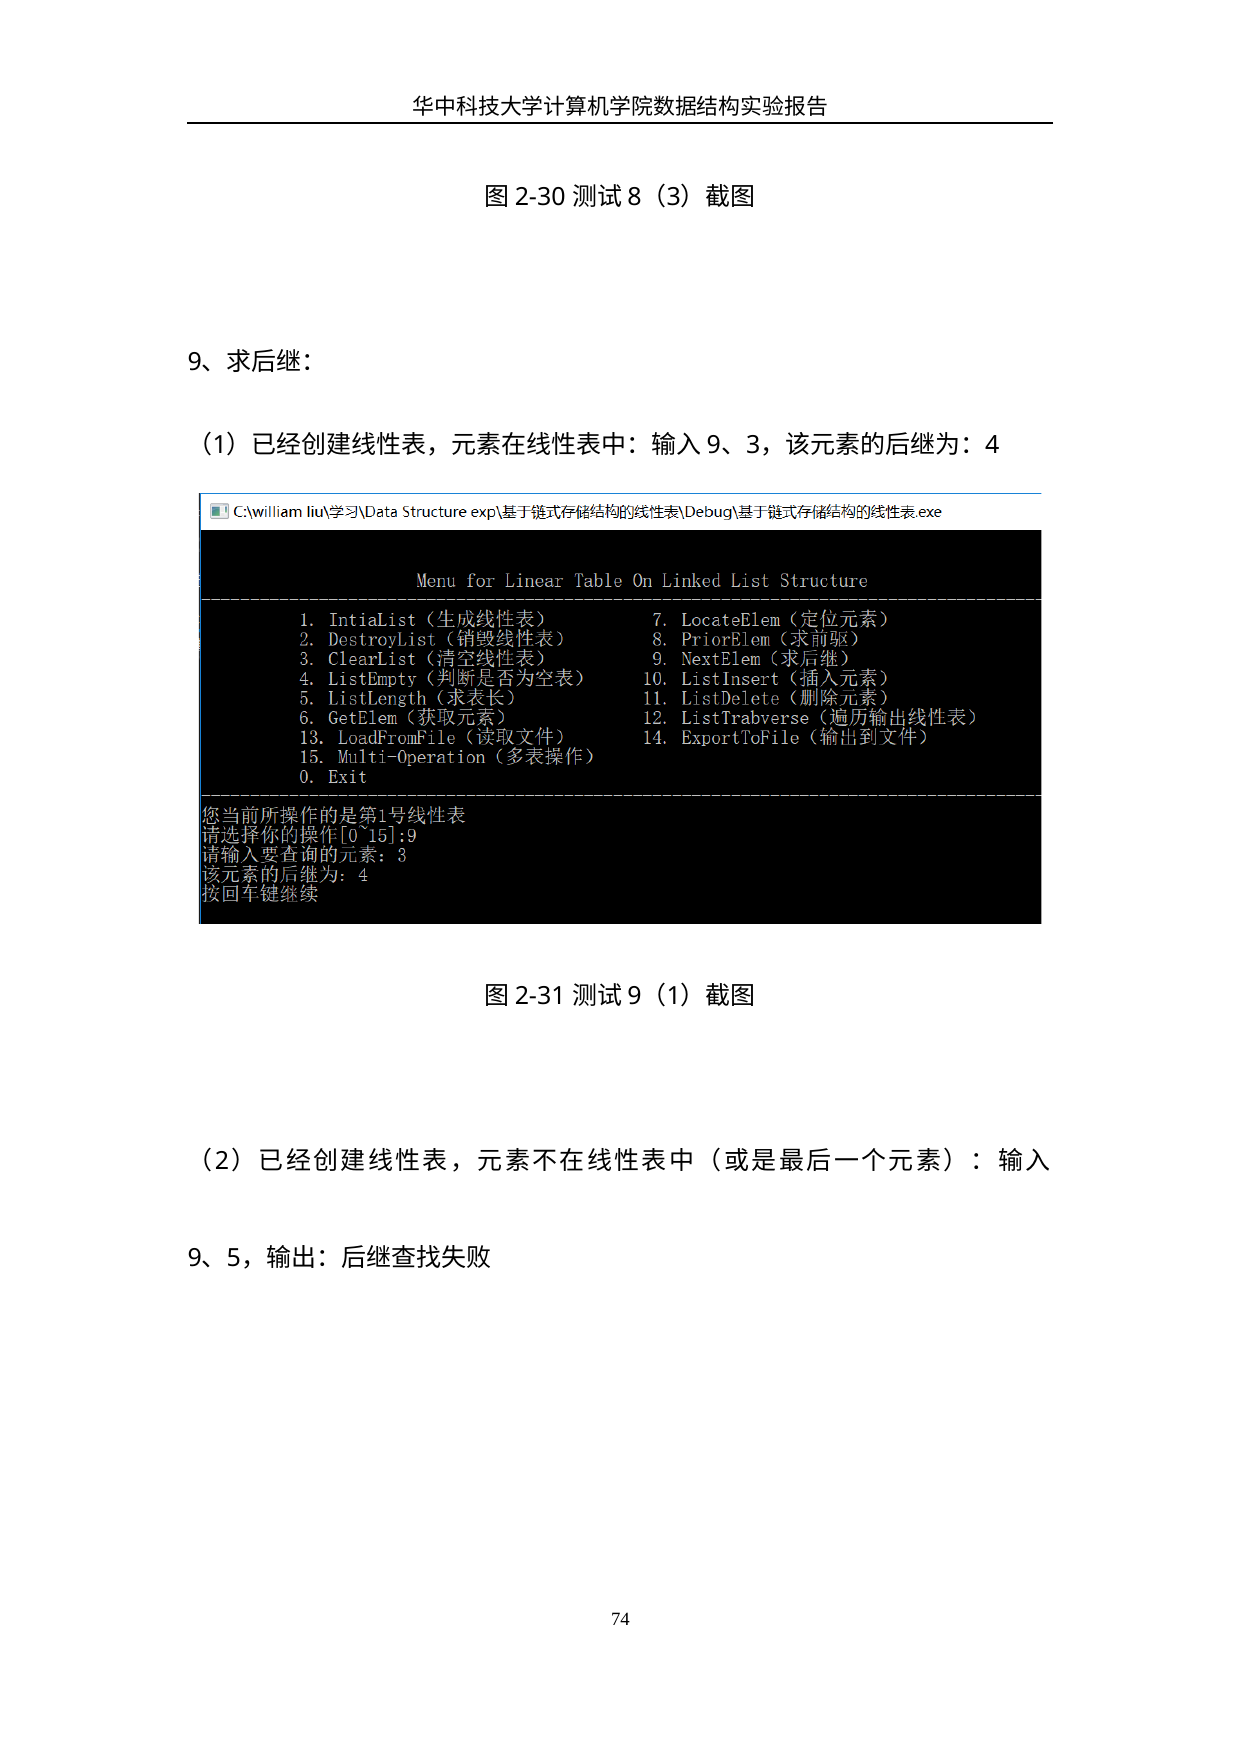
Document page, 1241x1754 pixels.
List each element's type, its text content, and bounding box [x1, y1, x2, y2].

text 图2-30 测试8（3）截图 [187, 162, 1053, 227]
picture [198, 493, 1042, 924]
text （2）已经创建线性表，元素不在线性表中（或是最后一个元素）：输入9、5，输出：后继查找失败 [187, 1126, 1053, 1288]
text 图2-31 测试9（1）截图 [187, 961, 1053, 1026]
text （1）已经创建线性表，元素在线性表中：输入9、3，该元素的后继为：4 [187, 410, 1053, 475]
text 9、求后继： [187, 327, 1053, 392]
